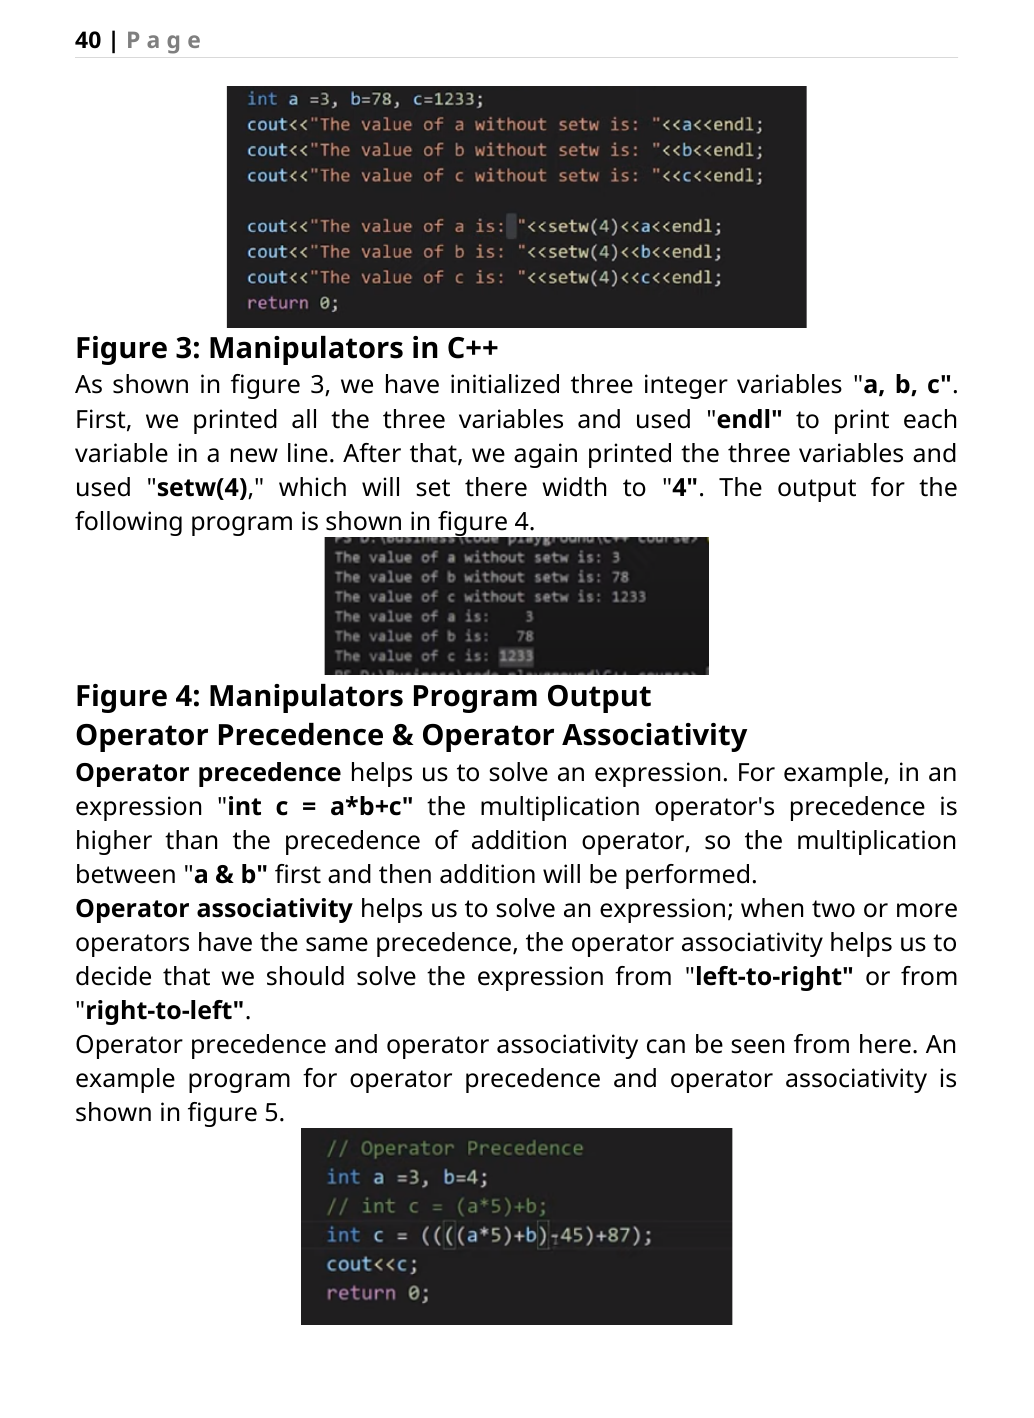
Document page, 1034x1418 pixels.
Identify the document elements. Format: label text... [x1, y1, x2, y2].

picture [301, 1128, 733, 1325]
text Operator precedence helps us to solve an expression. For example, in an expression "int c = a*b+c" the multiplication operator's precedence is higher than the precedence of addition operator, so the multiplication between "a & b" first and then addition will be performed. [75, 754, 958, 890]
picture [324, 537, 709, 675]
text Figure 3: Manipulators in C++ [75, 327, 958, 367]
subtitle Operator Precedence & Operator Associativity [75, 714, 958, 754]
picture [226, 86, 807, 328]
text As shown in figure 3, we have initialized three integer variables "a, b, c". First, we printed all the three variables and used "endl" to print each variable in a new line. After that, we again printed the three variables and used "setw(4)," which will set there width to "4". The output for the following program is shown in figure 4. [75, 367, 958, 537]
text Figure 4: Manipulators Program Output [75, 675, 958, 714]
text Operator associativity helps us to solve an expression; when two or more operators have the same precedence, the operator associativity helps us to decide that we should solve the expression from "left-to-right" or from "right-to-left". [75, 890, 958, 1027]
text Operator precedence and operator associativity can be seen from here. An example program for operator precedence and operator associativity is shown in figure 5. [75, 1027, 958, 1129]
